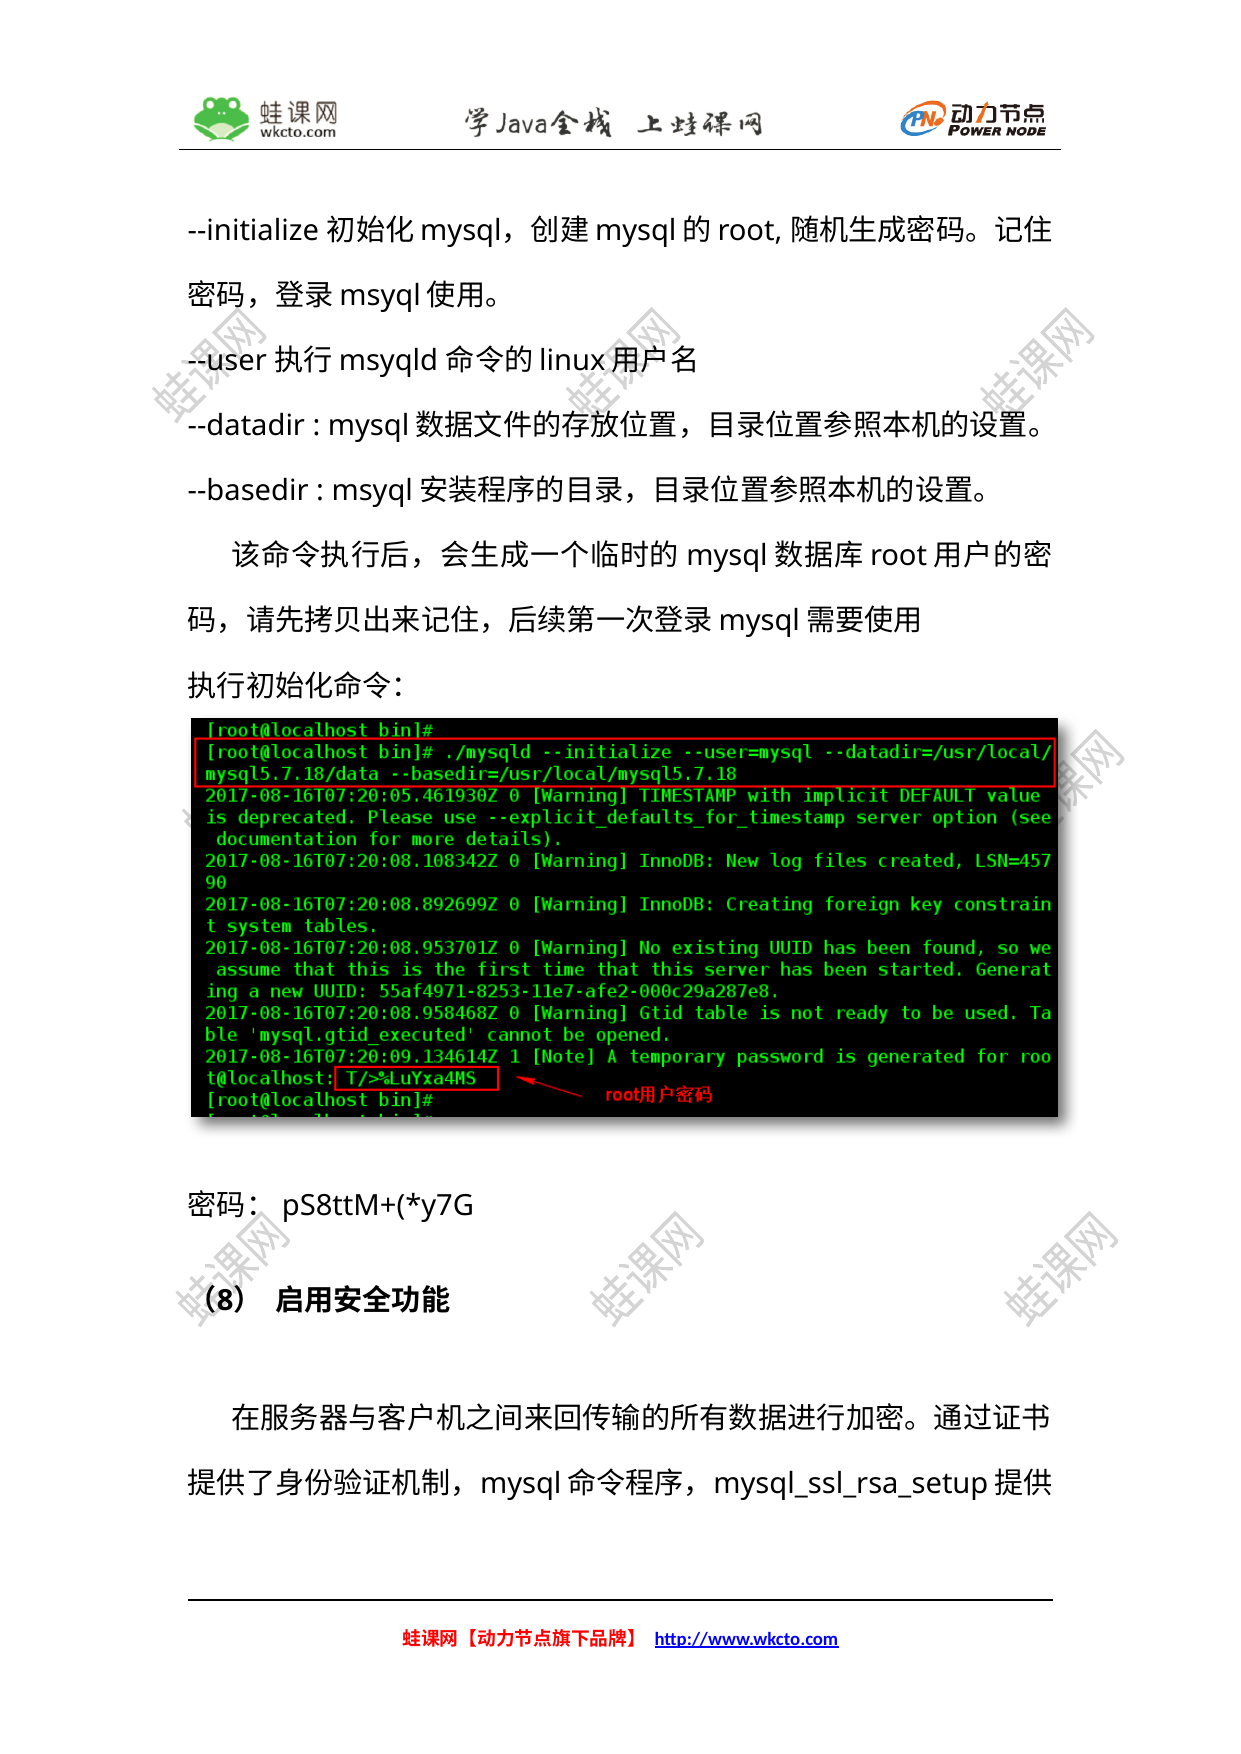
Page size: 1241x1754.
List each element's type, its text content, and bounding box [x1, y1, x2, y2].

text 执行初始化命令： [187, 651, 1053, 716]
text --datadir : mysql数据文件的存放位置，目录位置参照本机的设置。 [187, 391, 1053, 456]
picture [191, 718, 1058, 1117]
text --initialize 初始化mysql，创建mysql的root, 随机生成密码。记住密码，登录msyql使用。 [187, 196, 1053, 326]
text 该命令执行后，会生成一个临时的mysql数据库root用户的密码，请先拷贝出来记住，后续第一次登录mysql需要使用 [187, 521, 1053, 651]
text --basedir : msyql安装程序的目录，目录位置参照本机的设置。 [187, 456, 1053, 521]
text 在服务器与客户机之间来回传输的所有数据进行加密。通过证书提供了身份验证机制，mysql命令程序，mysql_ssl_rsa_setup提供了开启数据加密功能，生成数字证书。 [187, 1384, 1053, 1514]
picture [187, 90, 1049, 147]
text --user 执行msyqld 命令的linux用户名 [187, 326, 1053, 391]
text 密码： pS8ttM+(*y7G [187, 1171, 1053, 1236]
list 启用安全功能 [187, 1265, 1053, 1330]
